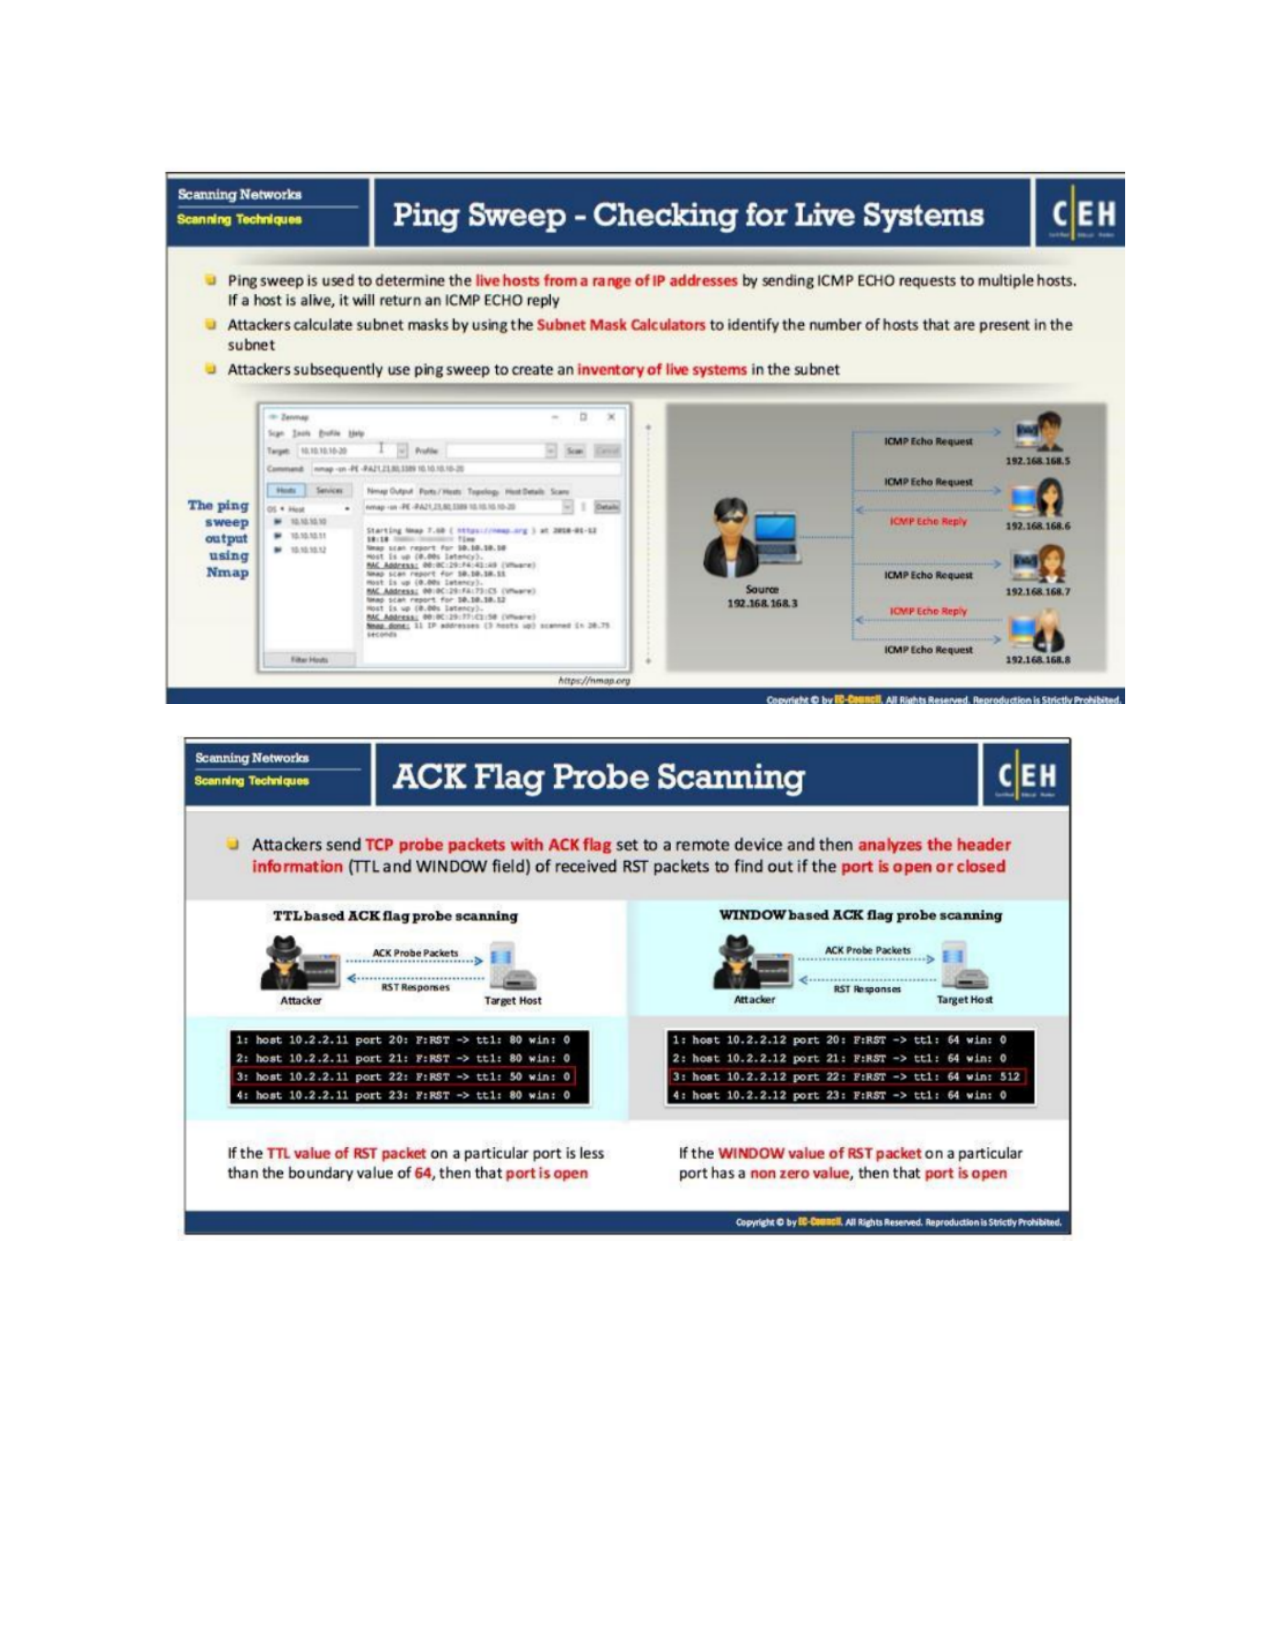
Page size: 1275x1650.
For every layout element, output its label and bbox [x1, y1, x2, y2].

picture [150, 150, 1125, 704]
picture [150, 722, 1125, 1241]
